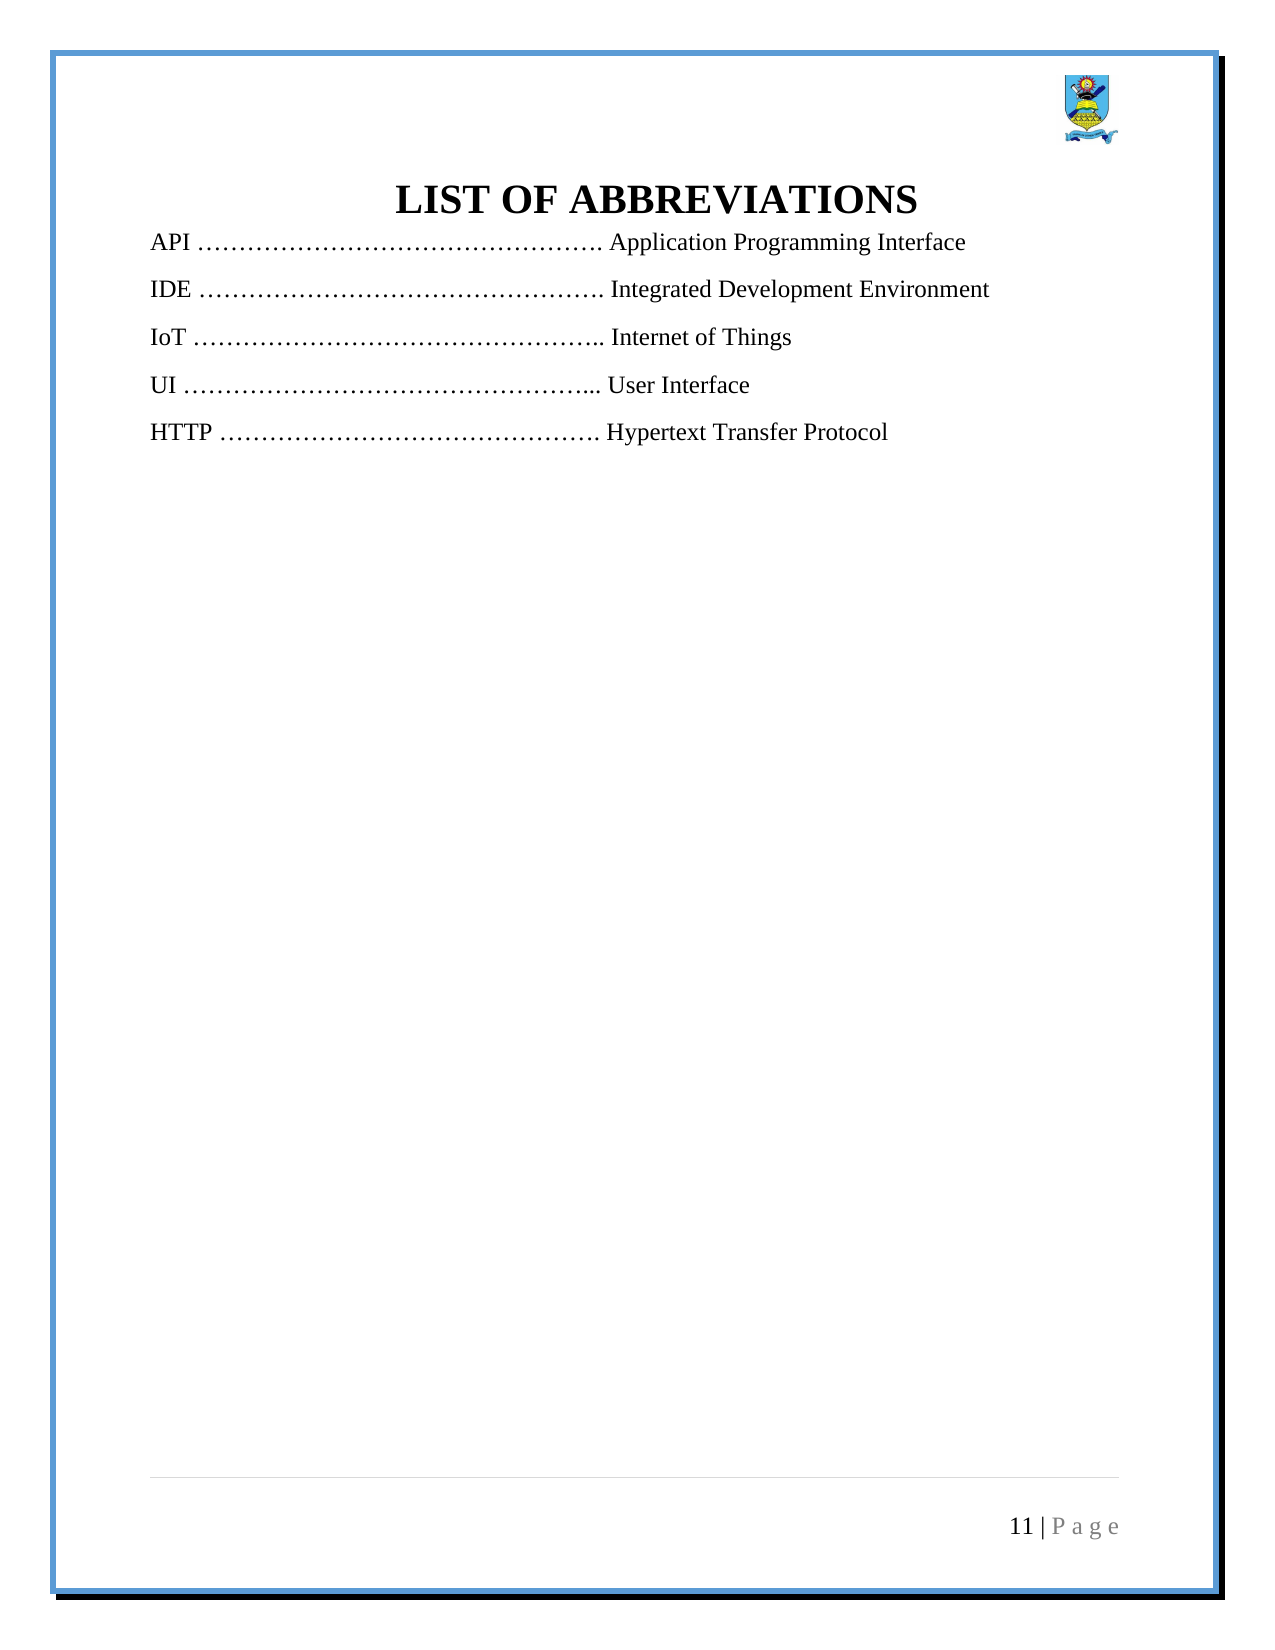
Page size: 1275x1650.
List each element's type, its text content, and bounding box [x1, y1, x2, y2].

text HTTP ………………………………………. Hypertext Transfer Protocol [150, 417, 1119, 446]
subtitle LIST OF ABBREVIATIONS [195, 175, 1119, 223]
picture [1056, 75, 1119, 145]
text IDE …………………………………………. Integrated Development Environment [150, 274, 1119, 303]
text API …………………………………………. Application Programming Interface [150, 227, 1119, 255]
text IoT ………………………………………….. Internet of Things [150, 322, 1119, 351]
text UI …………………………………………... User Interface [150, 370, 1119, 398]
